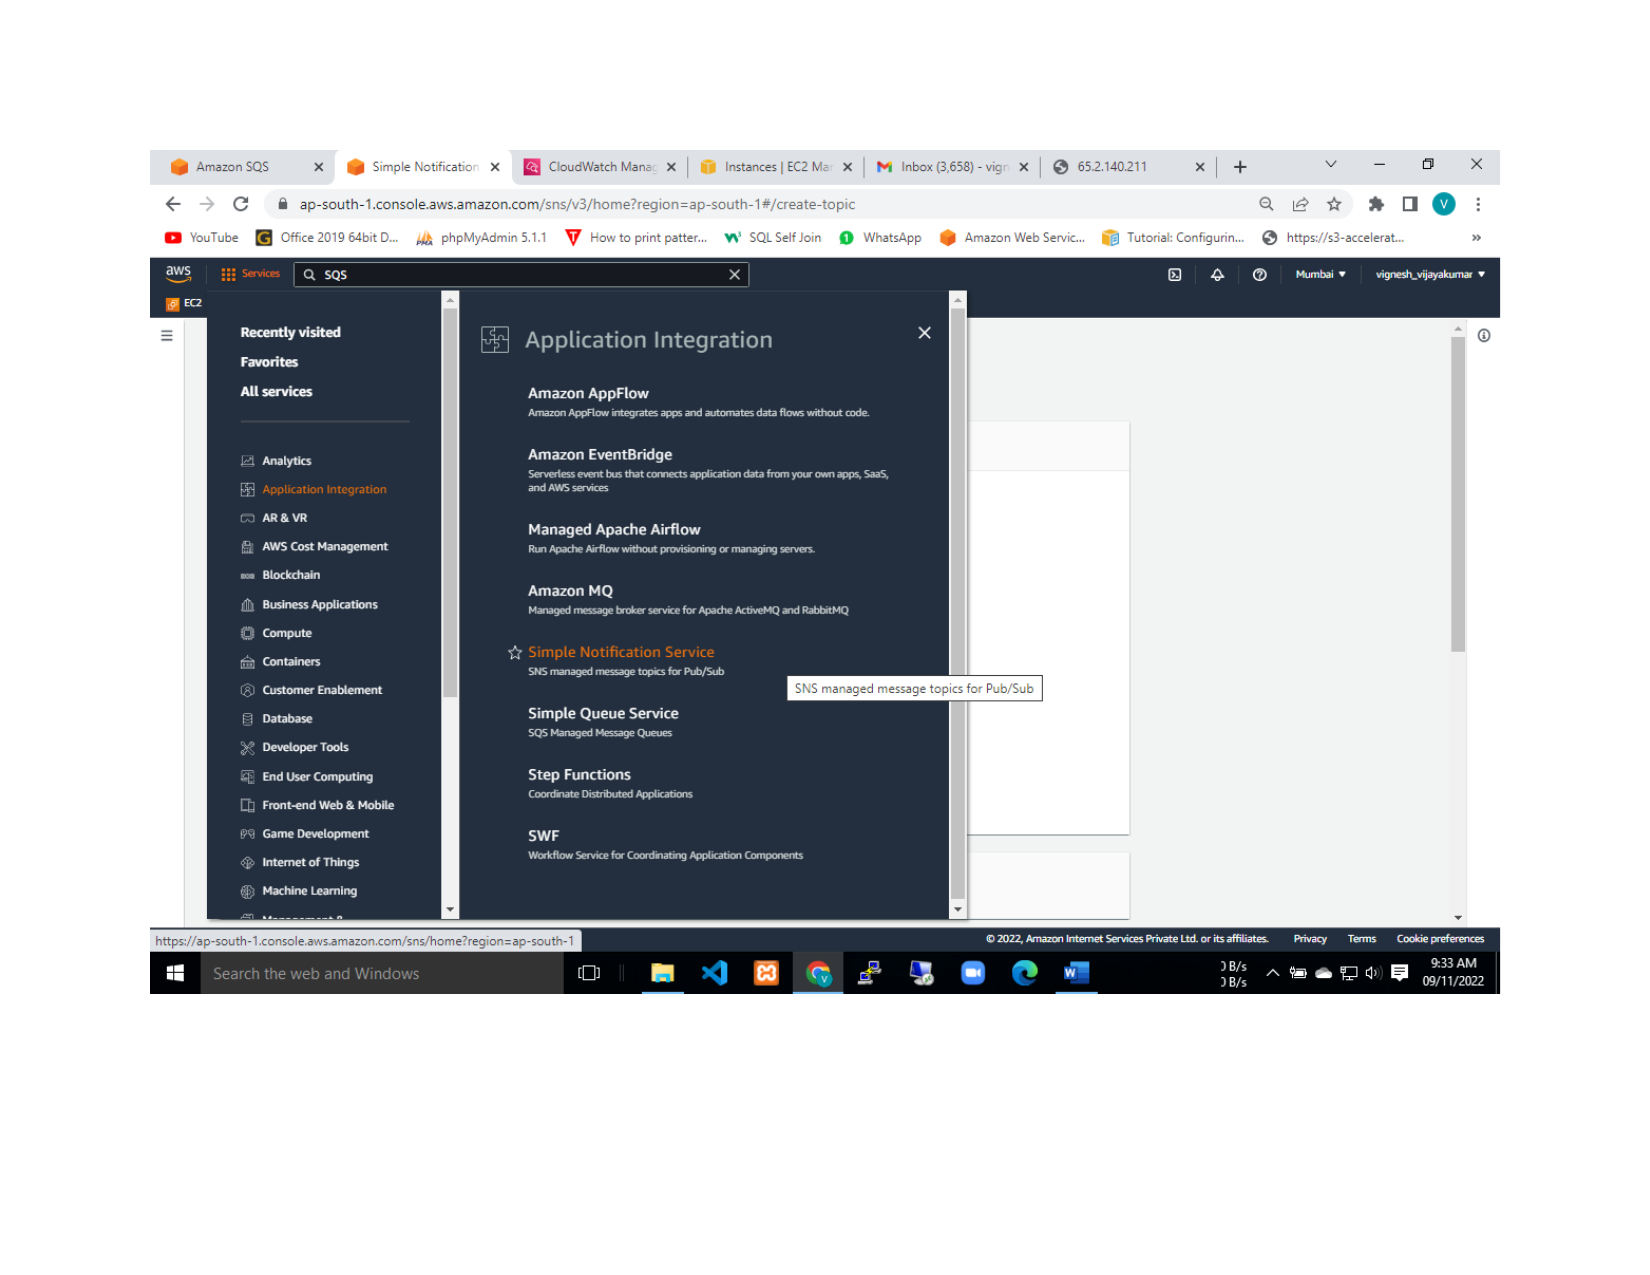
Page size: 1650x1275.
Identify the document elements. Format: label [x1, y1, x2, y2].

picture [150, 150, 1500, 994]
